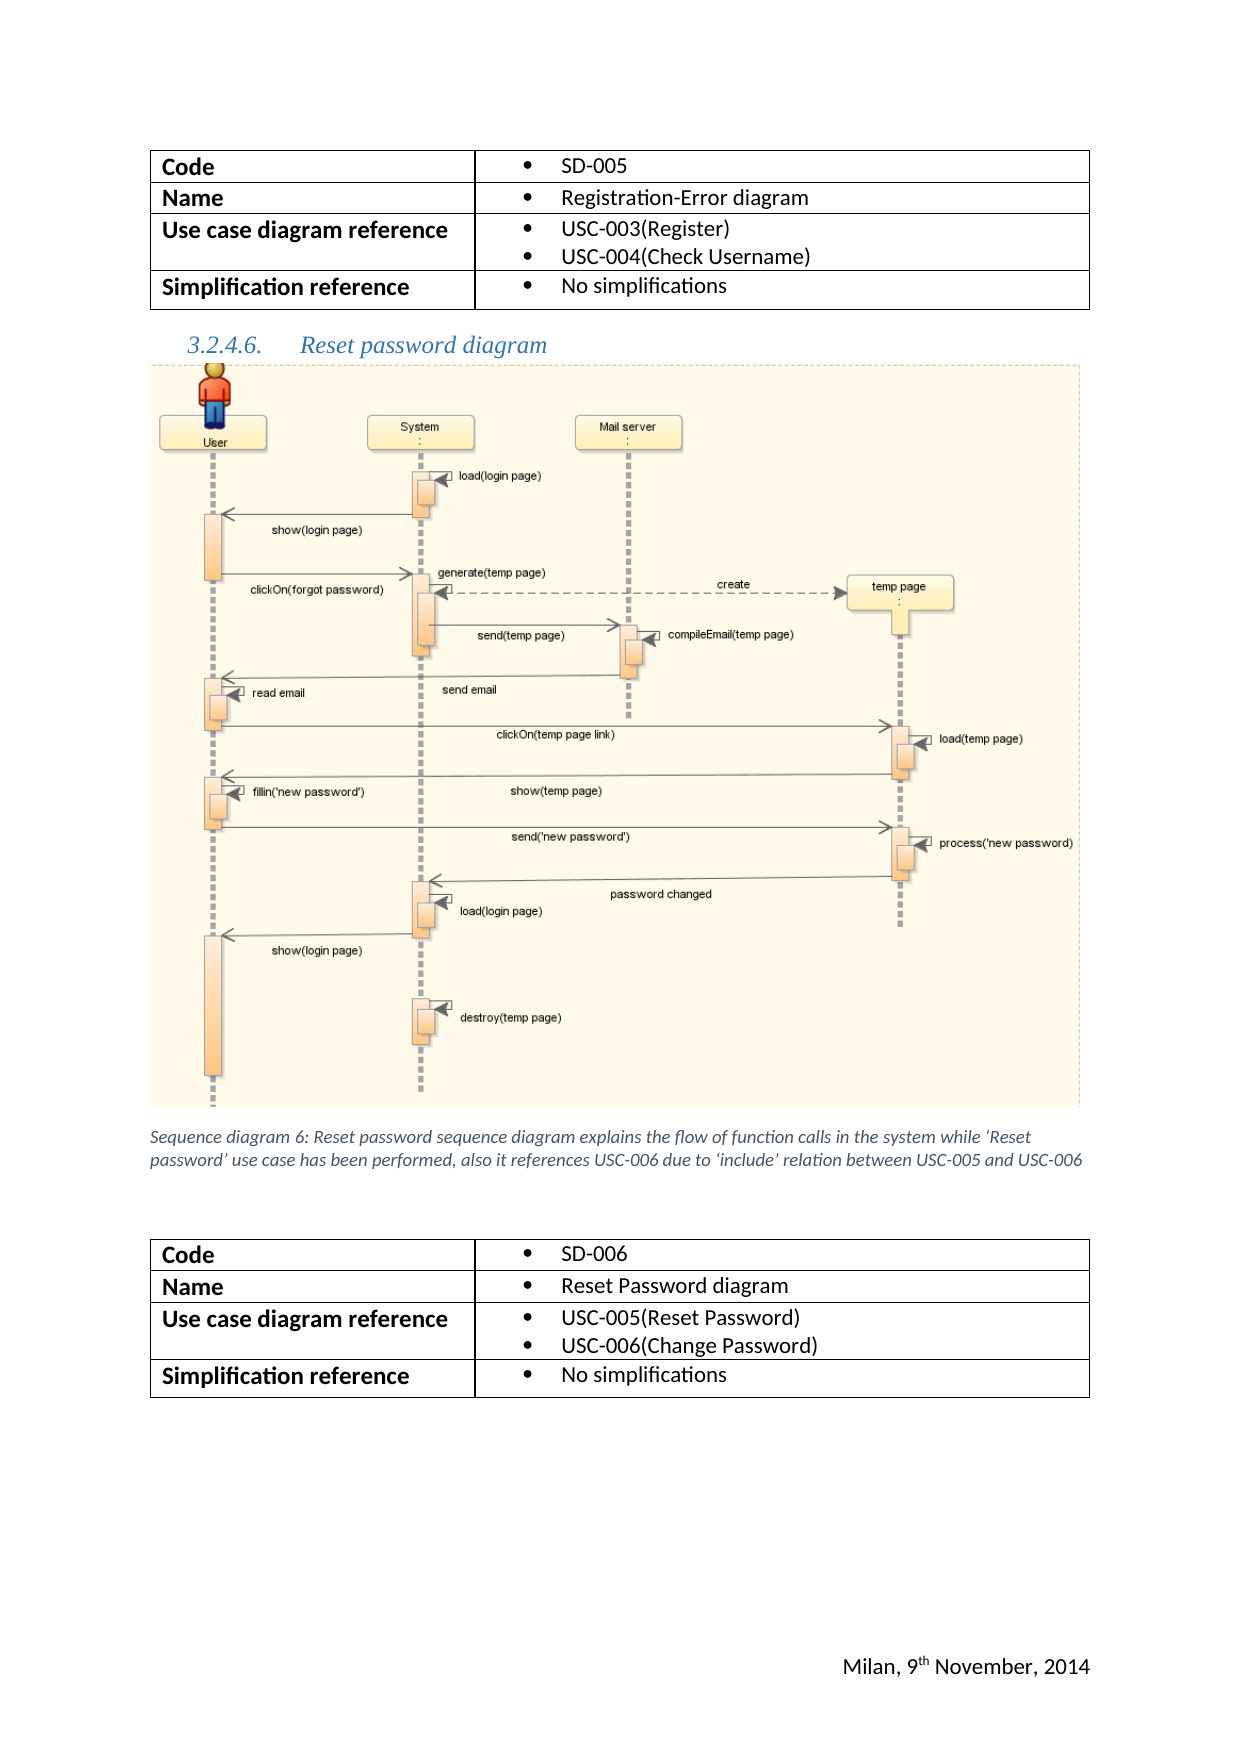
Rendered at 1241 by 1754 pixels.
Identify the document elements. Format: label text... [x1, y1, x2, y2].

table_cell No simplifications [476, 1360, 1089, 1397]
subtitle Reset password diagram [187, 331, 1090, 359]
table_header SD-006 [476, 1240, 1089, 1270]
table_cell No simplifications [476, 271, 1089, 309]
table_cell Simplification reference [151, 1360, 474, 1397]
table_cell Registration-Error diagram [476, 183, 1089, 213]
table_cell Name [151, 183, 474, 213]
table_cell Name [151, 1271, 474, 1302]
table_cell Use case diagram reference [151, 214, 474, 270]
table_cell USC-005(Reset Password) USC-006(Change Password) [476, 1303, 1089, 1359]
table_cell Simplification reference [151, 271, 474, 309]
table_cell Reset Password diagram [476, 1271, 1089, 1302]
picture [150, 363, 1080, 1107]
table_header SD-005 [476, 151, 1089, 182]
table_cell Use case diagram reference [151, 1303, 474, 1359]
table_header Code [151, 151, 474, 182]
table_cell USC-003(Register) USC-004(Check Username) [476, 214, 1089, 270]
table_header Code [151, 1240, 474, 1270]
